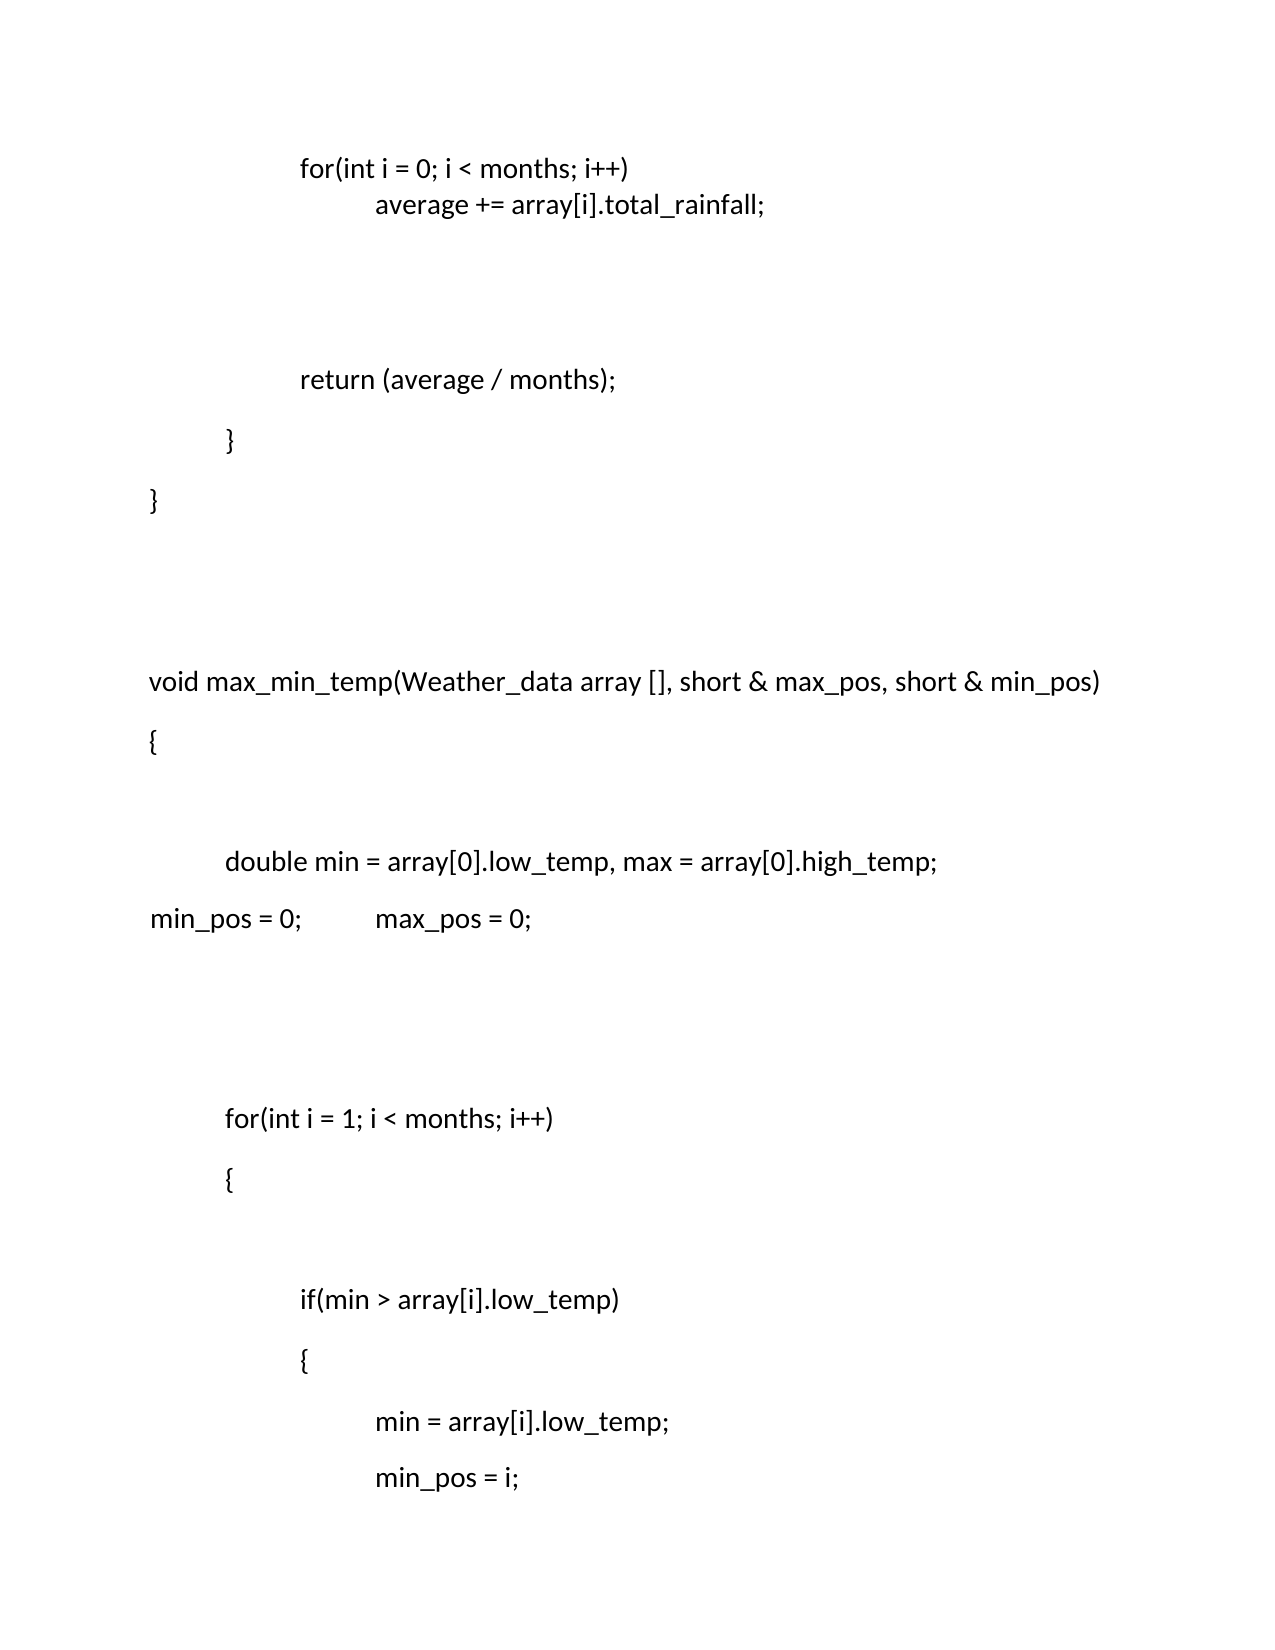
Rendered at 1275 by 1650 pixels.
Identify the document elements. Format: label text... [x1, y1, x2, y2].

text { [148, 723, 1125, 759]
text } [148, 422, 1125, 457]
text { [225, 1342, 1125, 1378]
text for(int i = 0; i < months; i++) [300, 150, 1125, 186]
text for(int i = 1; i < months; i++) [148, 1100, 1125, 1136]
text return (average / months); [225, 361, 1125, 397]
text double min = array[0].low_temp, max = array[0].high_temp; min_pos = 0; max_pos = 0; [148, 843, 945, 936]
text { [148, 1161, 1125, 1197]
text void max_min_temp(Weather_data array [], short & max_pos, short & min_pos) [148, 663, 1125, 698]
text min = array[i].low_temp; min_pos = i; [225, 1403, 778, 1495]
text } [148, 482, 1125, 518]
text average += array[i].total_rainfall; [225, 186, 1125, 222]
text if(min > array[i].low_temp) [148, 1281, 1125, 1317]
